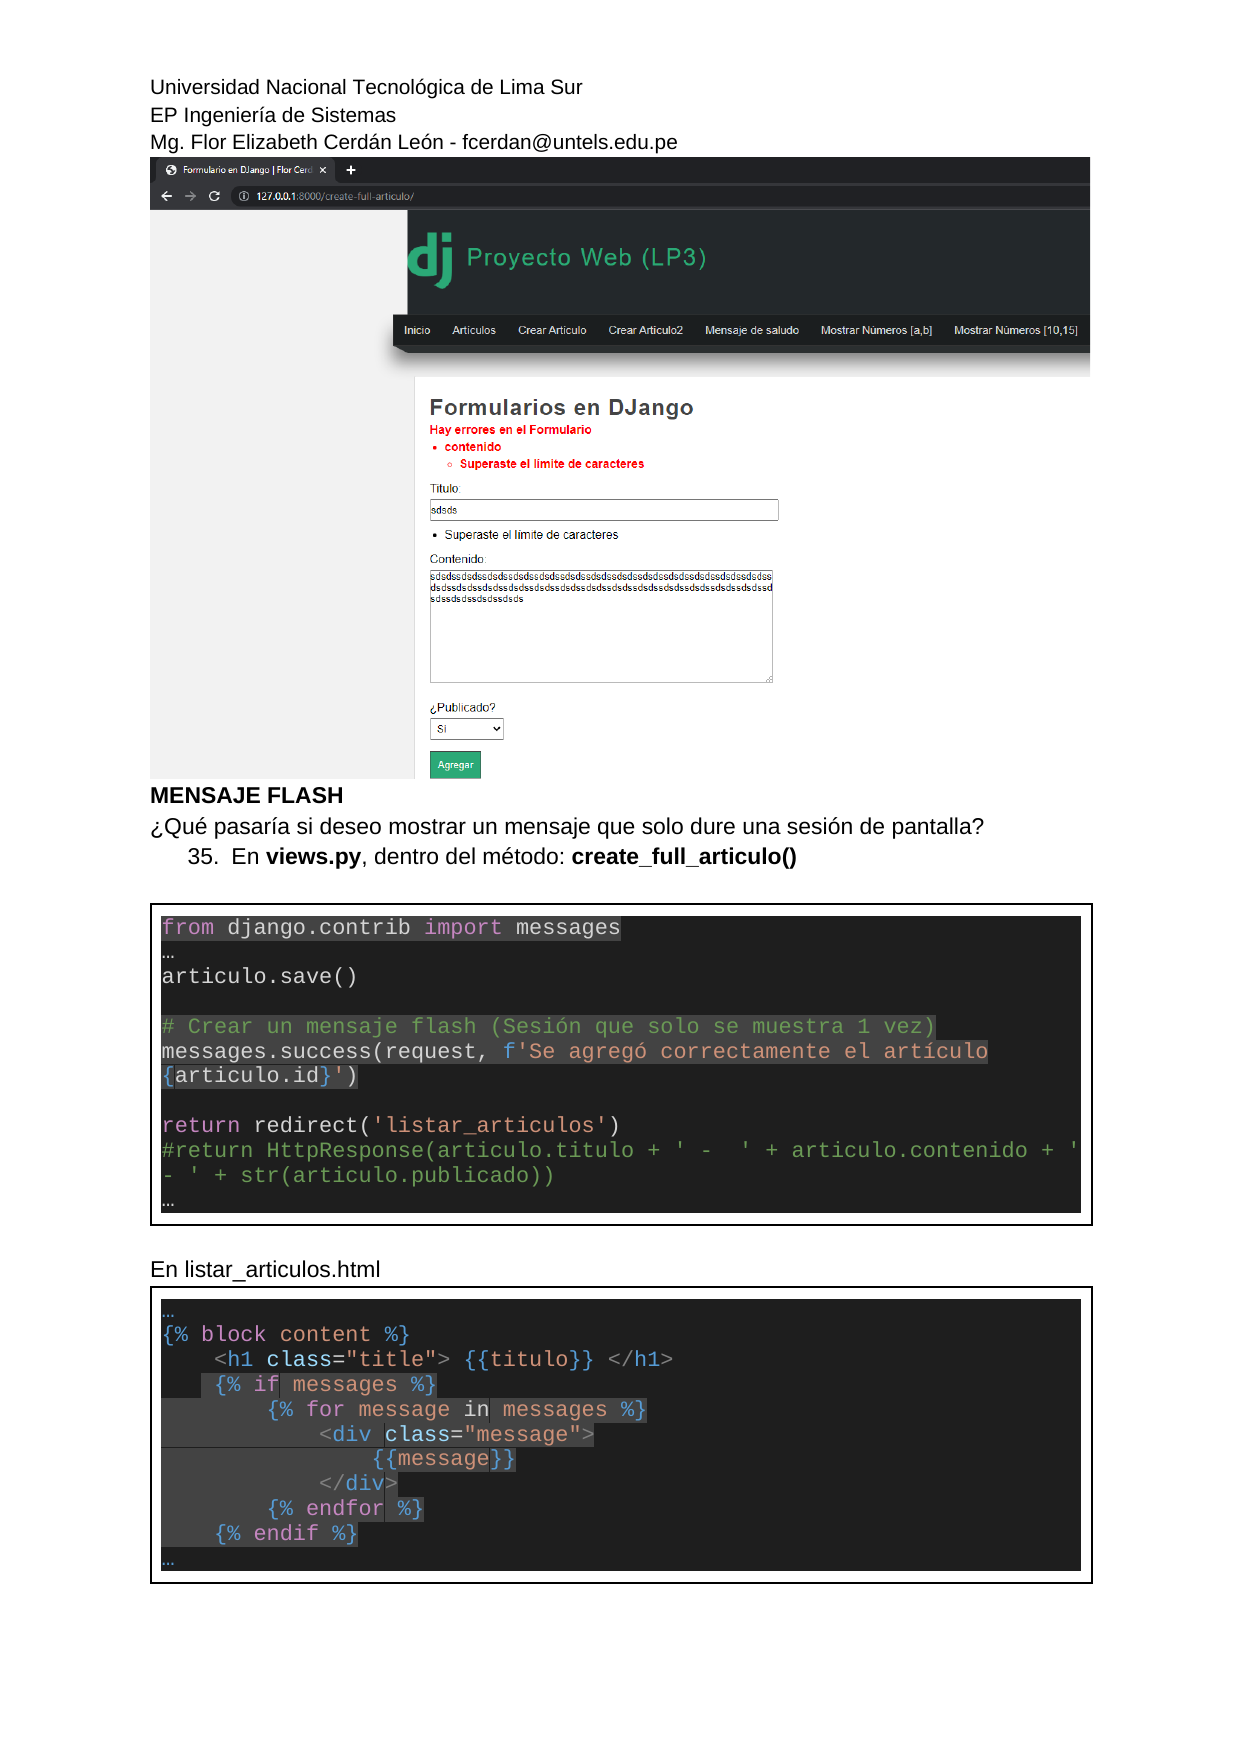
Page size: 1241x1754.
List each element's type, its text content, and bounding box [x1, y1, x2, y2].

text En listar_articulos.html [150, 1256, 1090, 1282]
table_header from django.contrib import messages … articulo.save() # Crear un mensaje flash (Sesión que solo se muestra 1 vez) messages.success(request, f'Se agregó correctamente el artículo {articulo.id}') return redirect('listar_articulos') #return HttpResponse(articulo.titulo + ' - ' + articulo.contenido + ' - ' + str(articulo.publicado)) … [152, 905, 1091, 1224]
text ¿Qué pasaría si deseo mostrar un mensaje que solo dure una sesión de pantalla? [150, 813, 1090, 839]
list En views.py, dentro del método: create_full_articulo() [187, 843, 1090, 869]
table_header … {% block content %} <h1 class="title"> {{titulo}} </h1> {% if messages %} {% for message in messages %} <div class="message"> {{message}} </div> {% endfor %} {% endif %} … [152, 1288, 1091, 1582]
text MENSAJE FLASH [150, 782, 1090, 809]
picture [150, 157, 1091, 779]
